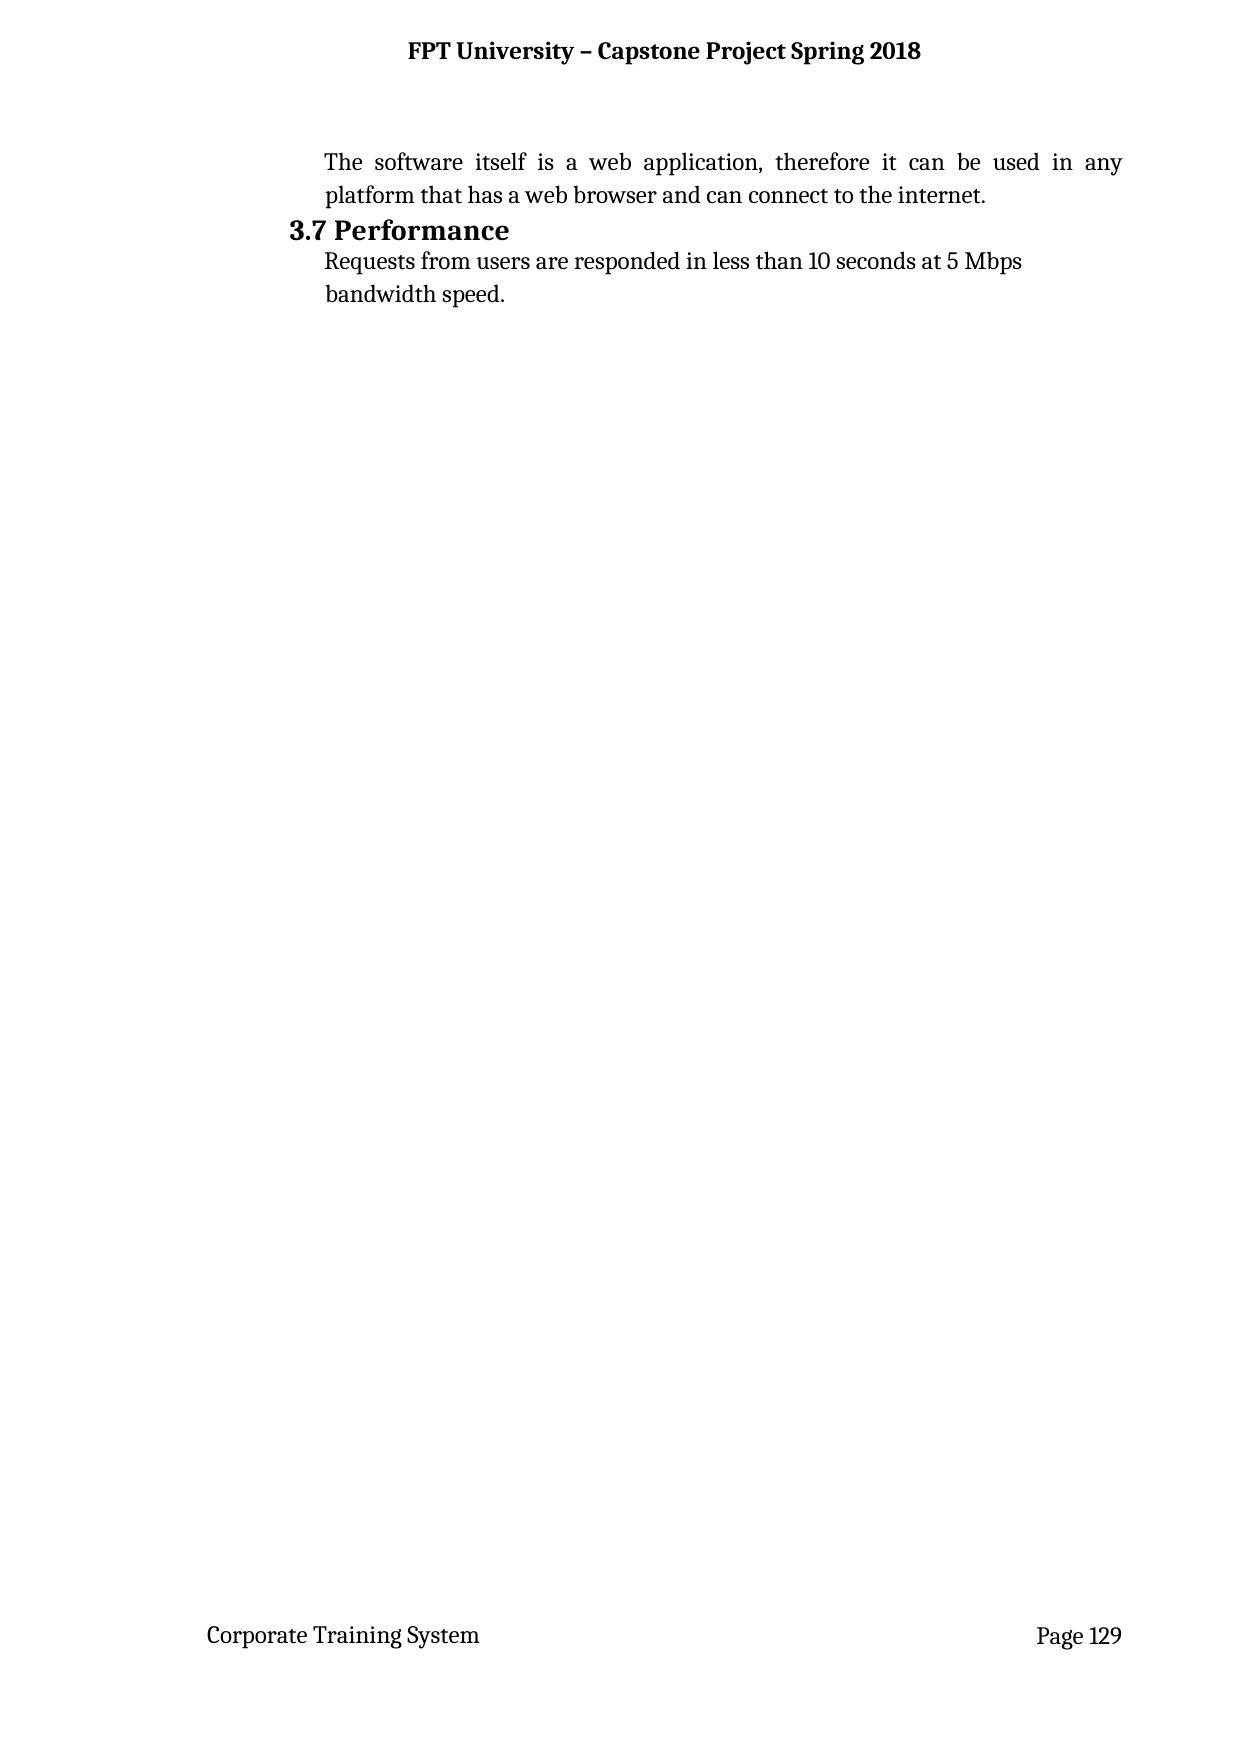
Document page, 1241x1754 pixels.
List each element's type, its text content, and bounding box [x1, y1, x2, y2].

text Requests from users are responded in less than 10 seconds at 5 Mbps bandwidth speed. [324, 247, 1124, 309]
text 3.7 Performance [216, 214, 1124, 247]
text The software itself is a web application, therefore it can be used in any platform that has a web browser and can connect to the internet. [324, 148, 1124, 209]
